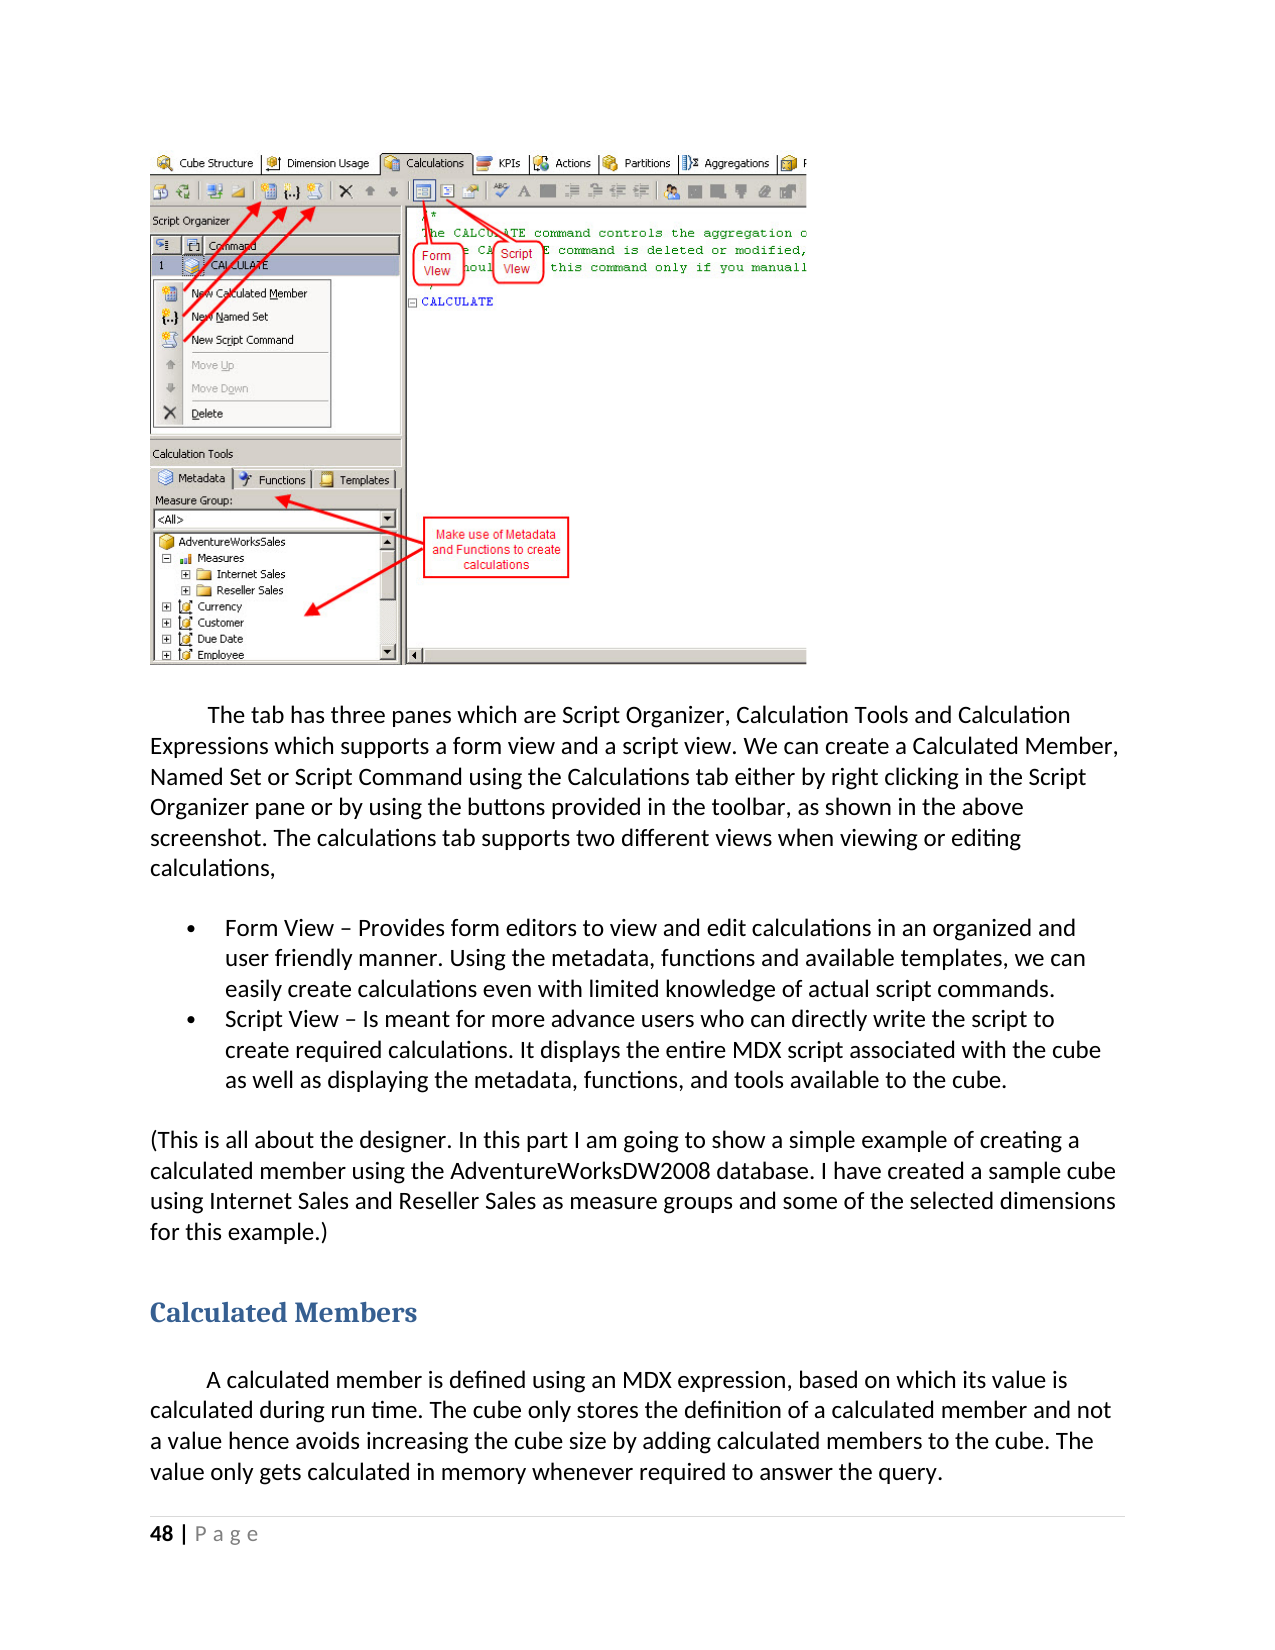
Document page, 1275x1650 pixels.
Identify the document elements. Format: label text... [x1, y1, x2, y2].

list Script View – Is meant for more advance users who can directly write the script to create required calculations. It displays the entire MDX script associated with the cube as well as displaying the metadata, functions, and tools available to the cube. [187, 1003, 1125, 1095]
text A calculated member is defined using an MDX expression, based on which its value is calculated during run time. The cube only stores the definition of a calculated member and not a value hence avoids increasing the cube size by adding calculated members to the cube. The value only gets calculated in memory whenever required to answer the query. [150, 1364, 1125, 1486]
text ﻿ The tab has three panes which are Script Organizer, Calculation Tools and Calculation Expressions which supports a form view and a script view. We can create a Calculated Member, Named Set or Script Command using the Calculations tab either by right clicking in the Script Organizer pane or by using the buttons provided in the toolbar, as shown in the above screenshot. The calculations tab supports two different views when viewing or editing calculations, [150, 700, 1125, 883]
list Form View – Provides form editors to view and edit calculations in an organized and user friendly manner. Using the metadata, functions and available templates, we can easily create calculations even with limited knowledge of actual script commands. [187, 912, 1125, 1003]
picture [150, 150, 807, 665]
text (This is all about the designer. In this part I am going to show a simple example of creating a calculated member using the AdventureWorksDW2008 database. I have created a sample cube using Internet Sales and Reseller Sales as measure groups and some of the selected dimensions for this example.) [150, 1124, 1125, 1246]
subtitle Calculated Members [150, 1296, 1125, 1330]
